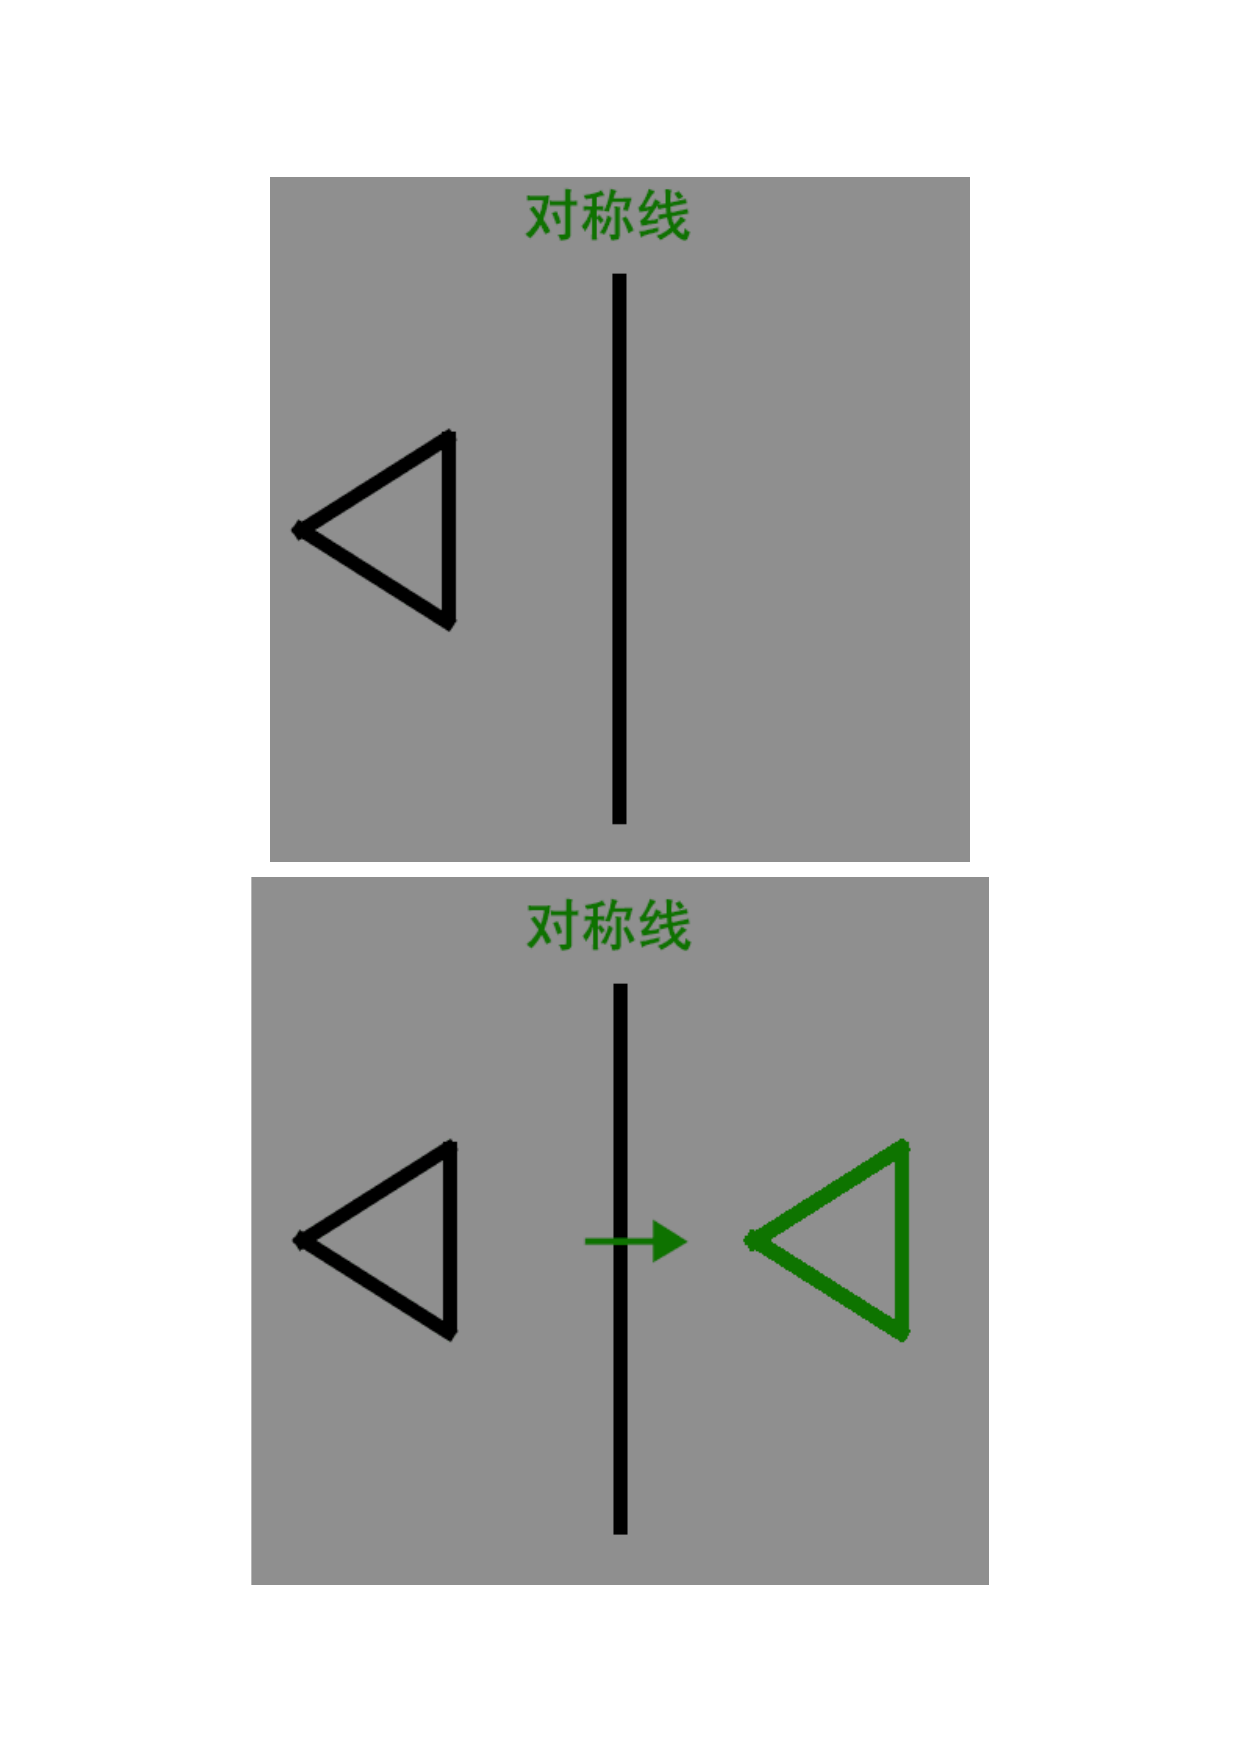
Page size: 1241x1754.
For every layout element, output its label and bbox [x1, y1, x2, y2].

picture [270, 177, 970, 862]
picture [251, 877, 989, 1585]
